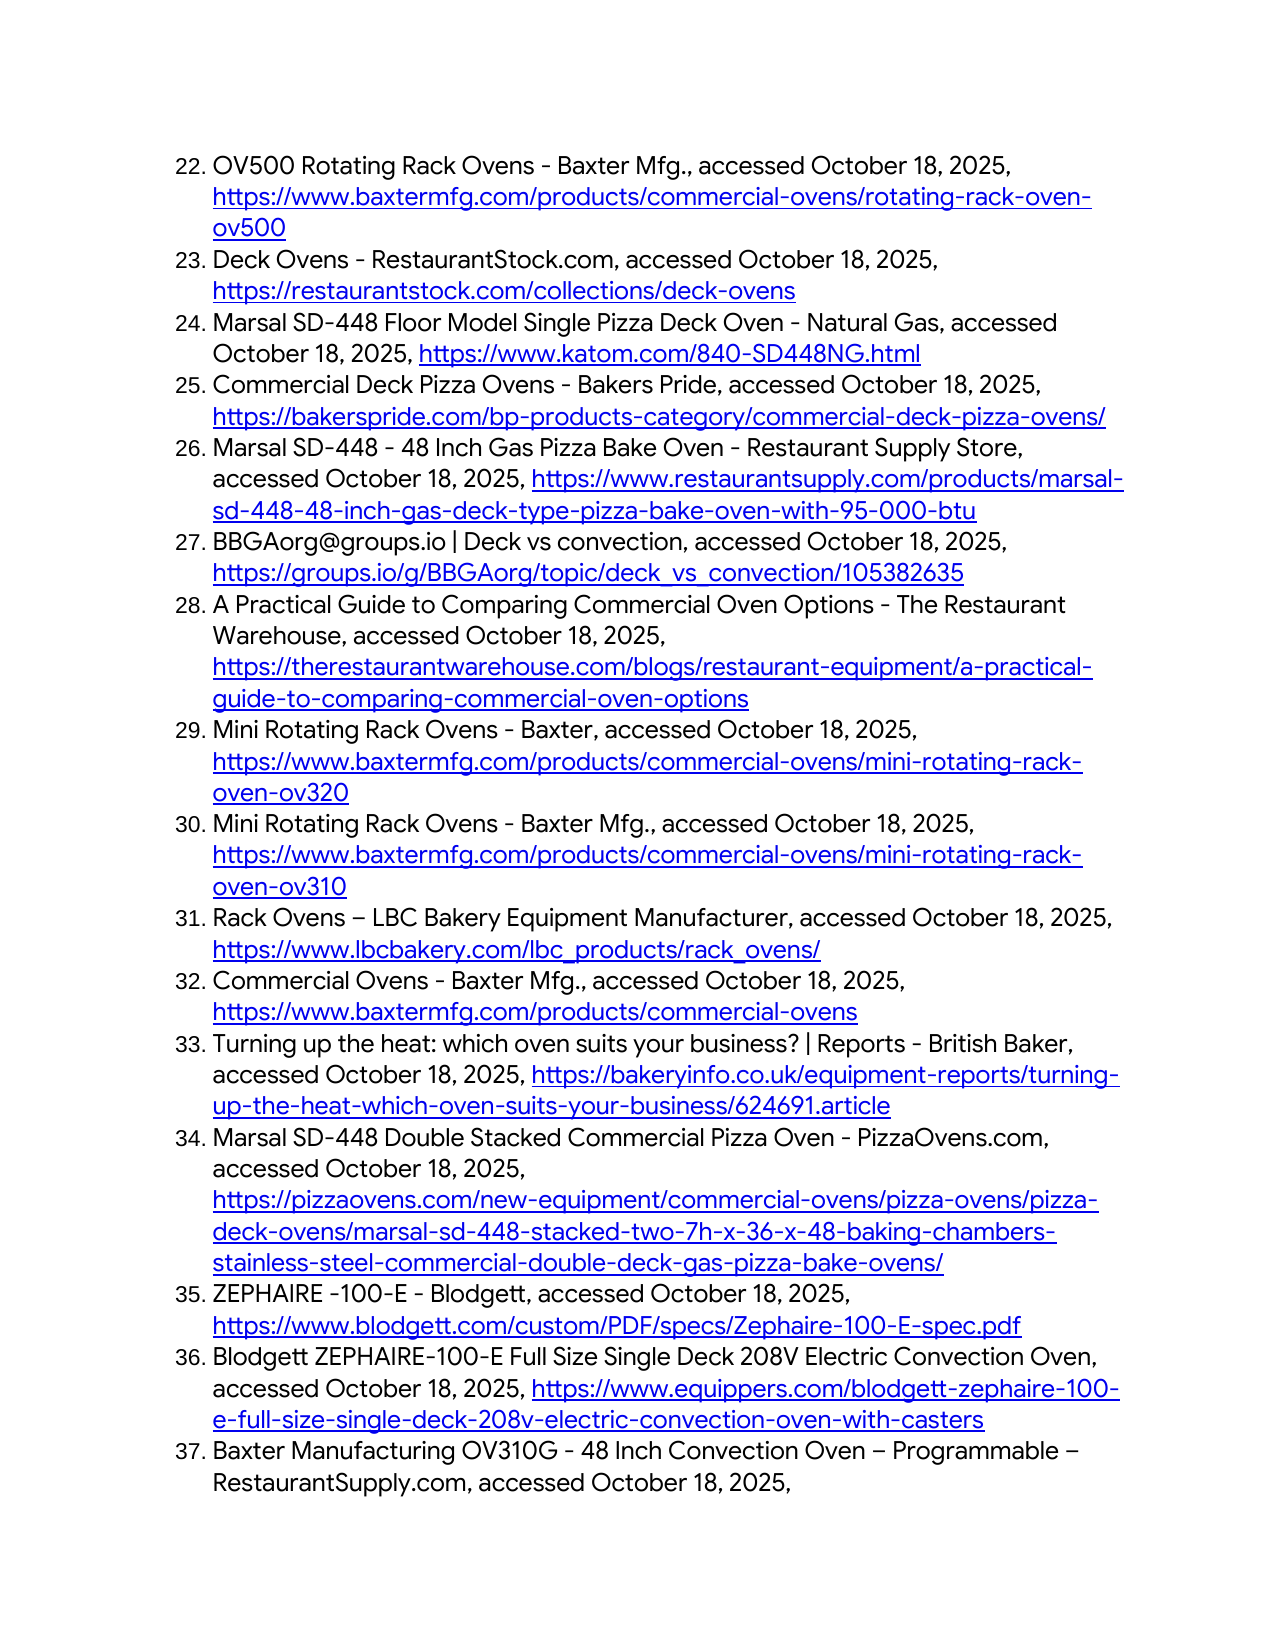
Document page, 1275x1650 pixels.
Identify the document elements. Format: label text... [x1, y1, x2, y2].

list Rack Ovens – LBC Bakery Equipment Manufacturer, accessed October 18, 2025, https://www.lbcbakery.com/lbc_products/rack_ovens/ [175, 902, 1125, 965]
list Deck Ovens - RestaurantStock.com, accessed October 18, 2025, https://restaurantstock.com/collections/deck-ovens [175, 244, 1125, 307]
list Mini Rotating Rack Ovens - Baxter, accessed October 18, 2025, https://www.baxtermfg.com/products/commercial-ovens/mini-rotating-rack-oven-ov320 [175, 714, 1125, 808]
list Commercial Deck Pizza Ovens - Bakers Pride, accessed October 18, 2025, https://bakerspride.com/bp-products-category/commercial-deck-pizza-ovens/ [175, 369, 1125, 432]
list Marsal SD-448 Floor Model Single Pizza Deck Oven - Natural Gas, accessed October 18, 2025, https://www.katom.com/840-SD448NG.html [175, 307, 1125, 369]
list Marsal SD-448 Double Stacked Commercial Pizza Oven - PizzaOvens.com, accessed October 18, 2025, https://pizzaovens.com/new-equipment/commercial-ovens/pizza-ovens/pizza-deck-ovens/marsal-sd-448-stacked-two-7h-x-36-x-48-baking-chambers-stainless-steel-commercial-double-deck-gas-pizza-bake-ovens/ [175, 1122, 1125, 1279]
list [175, 1436, 1125, 1498]
list BBGAorg@groups.io | Deck vs convection, accessed October 18, 2025, https://groups.io/g/BBGAorg/topic/deck_vs_convection/105382635 [175, 526, 1125, 589]
list A Practical Guide to Comparing Commercial Oven Options - The Restaurant Warehouse, accessed October 18, 2025, https://therestaurantwarehouse.com/blogs/restaurant-equipment/a-practical-guide-to-comparing-commercial-oven-options [175, 589, 1125, 714]
list ZEPHAIRE -100-E - Blodgett, accessed October 18, 2025, https://www.blodgett.com/custom/PDF/specs/Zephaire-100-E-spec.pdf [175, 1279, 1125, 1341]
list Mini Rotating Rack Ovens - Baxter Mfg., accessed October 18, 2025, https://www.baxtermfg.com/products/commercial-ovens/mini-rotating-rack-oven-ov310 [175, 808, 1125, 902]
list OV500 Rotating Rack Ovens - Baxter Mfg., accessed October 18, 2025, https://www.baxtermfg.com/products/commercial-ovens/rotating-rack-oven-ov500 [175, 150, 1125, 244]
list Blodgett ZEPHAIRE-100-E Full Size Single Deck 208V Electric Convection Oven, accessed October 18, 2025, https://www.equippers.com/blodgett-zephaire-100-e-full-size-single-deck-208v-electric-convection-oven-with-casters [175, 1341, 1125, 1436]
list Turning up the heat: which oven suits your business? | Reports - British Baker, accessed October 18, 2025, https://bakeryinfo.co.uk/equipment-reports/turning-up-the-heat-which-oven-suits-your-business/624691.article [175, 1028, 1125, 1122]
list Marsal SD-448 - 48 Inch Gas Pizza Bake Oven - Restaurant Supply Store, accessed October 18, 2025, https://www.restaurantsupply.com/products/marsal-sd-448-48-inch-gas-deck-type-pizza-bake-oven-with-95-000-btu [175, 432, 1125, 526]
list Commercial Ovens - Baxter Mfg., accessed October 18, 2025, https://www.baxtermfg.com/products/commercial-ovens [175, 965, 1125, 1028]
